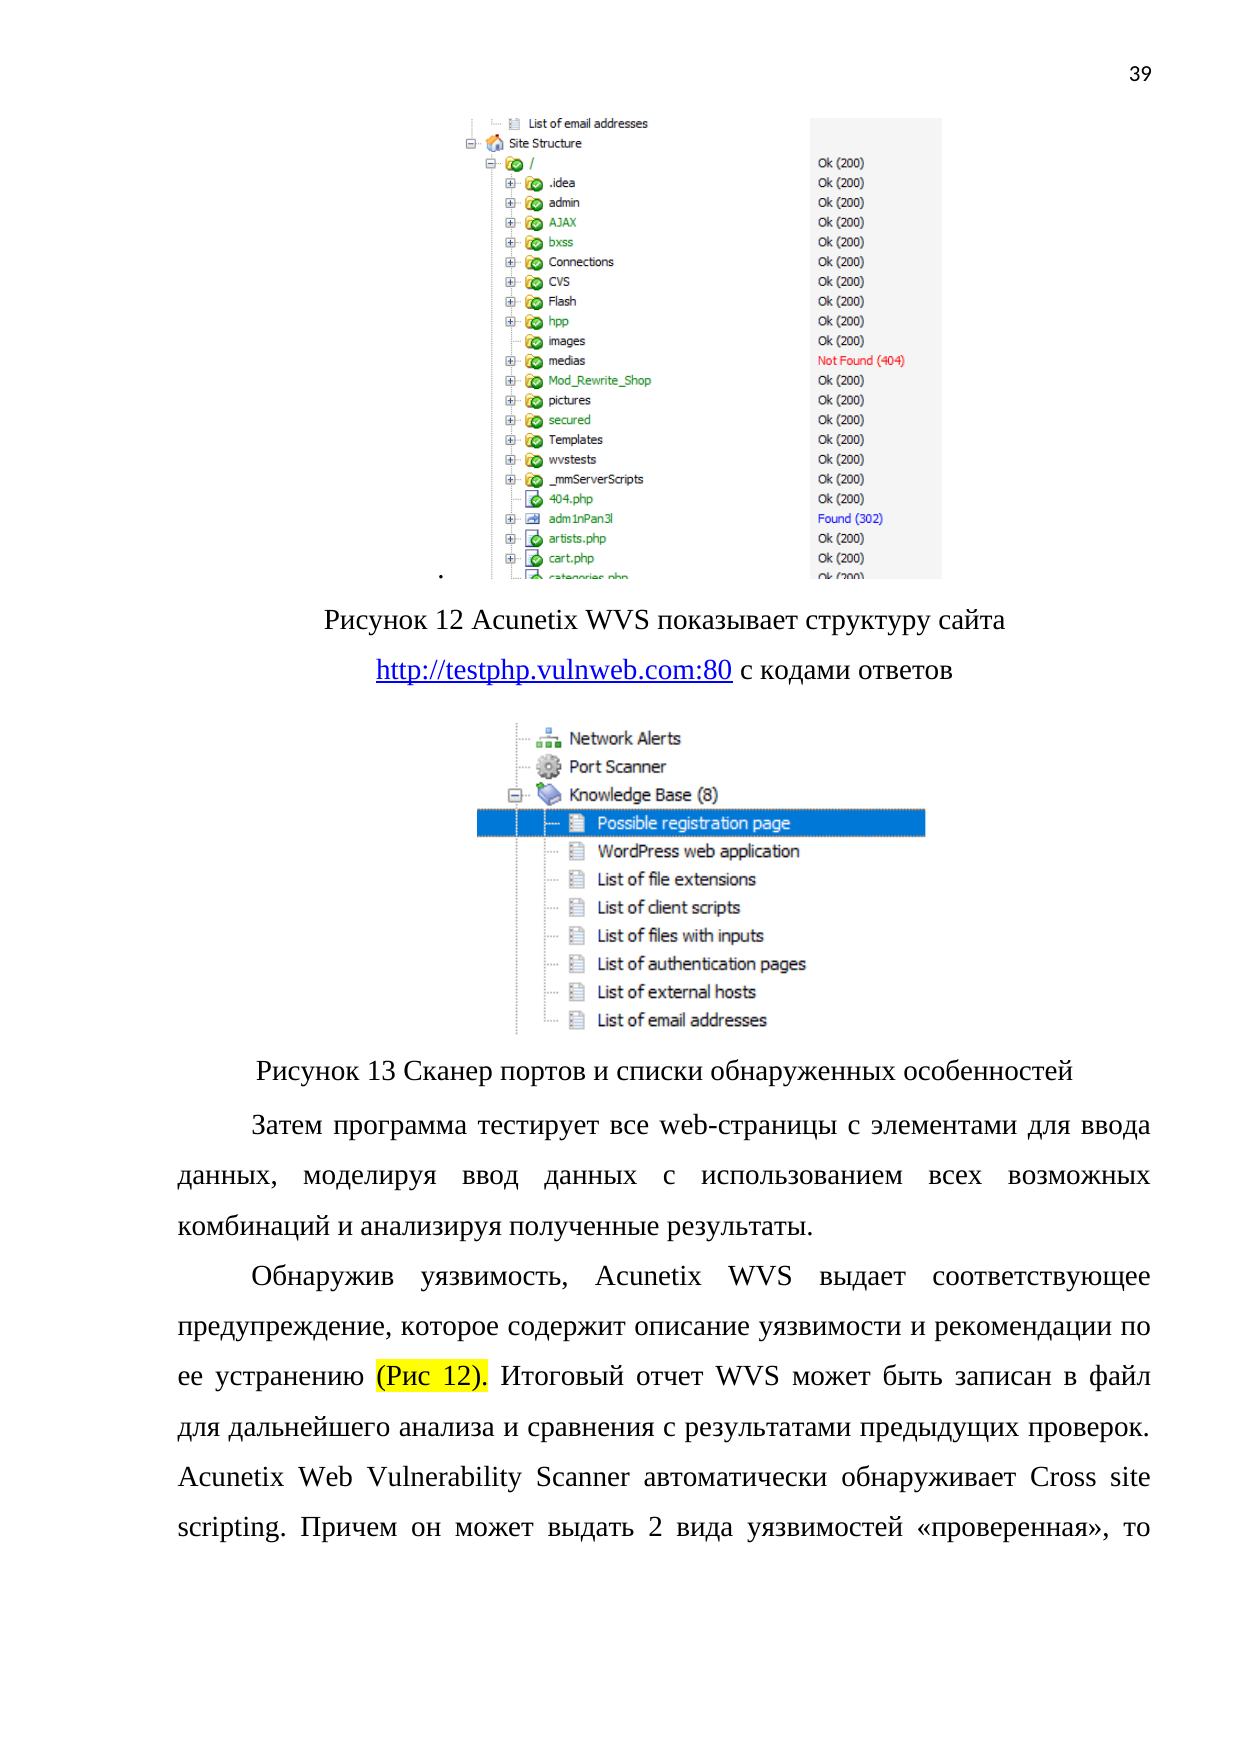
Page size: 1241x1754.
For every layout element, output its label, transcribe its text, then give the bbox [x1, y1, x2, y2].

picture [444, 118, 966, 579]
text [177, 1258, 1152, 1543]
text Рисунок 12 Acunetix WVS показывает структуру сайта http://testphp.vulnweb.com:80 с кодами ответов [177, 602, 1152, 686]
text Затем программа тестирует все web-страницы с элементами для ввода данных, моделируя ввод данных с использованием всех возможных комбинаций и анализируя полученные результаты. [177, 1107, 1152, 1241]
picture [477, 723, 926, 1036]
text Рисунок 13 Сканер портов и списки обнаруженных особенностей [177, 1053, 1152, 1086]
